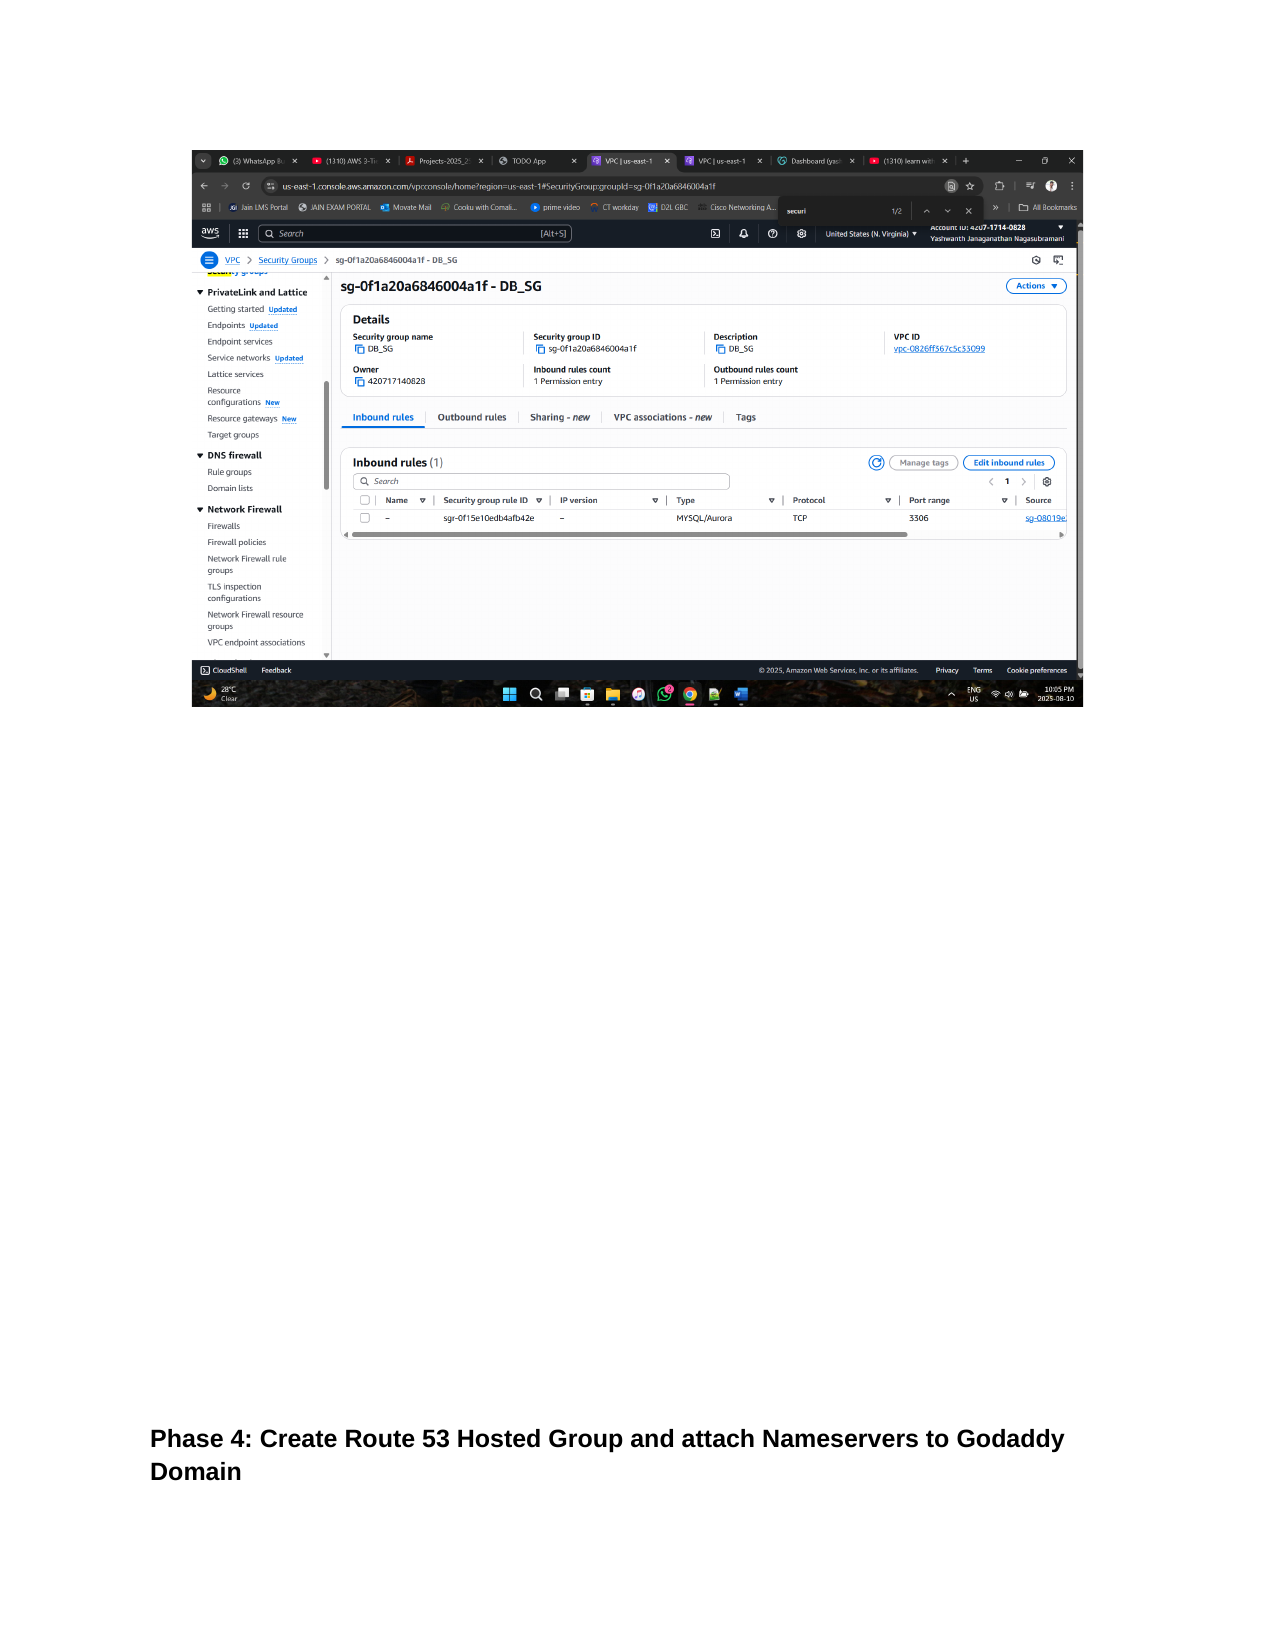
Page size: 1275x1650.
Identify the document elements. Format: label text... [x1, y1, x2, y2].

picture [191, 150, 1084, 707]
text Phase 4: Create Route 53 Hosted Group and attach Nameservers to Godaddy Domain [150, 1424, 1125, 1486]
